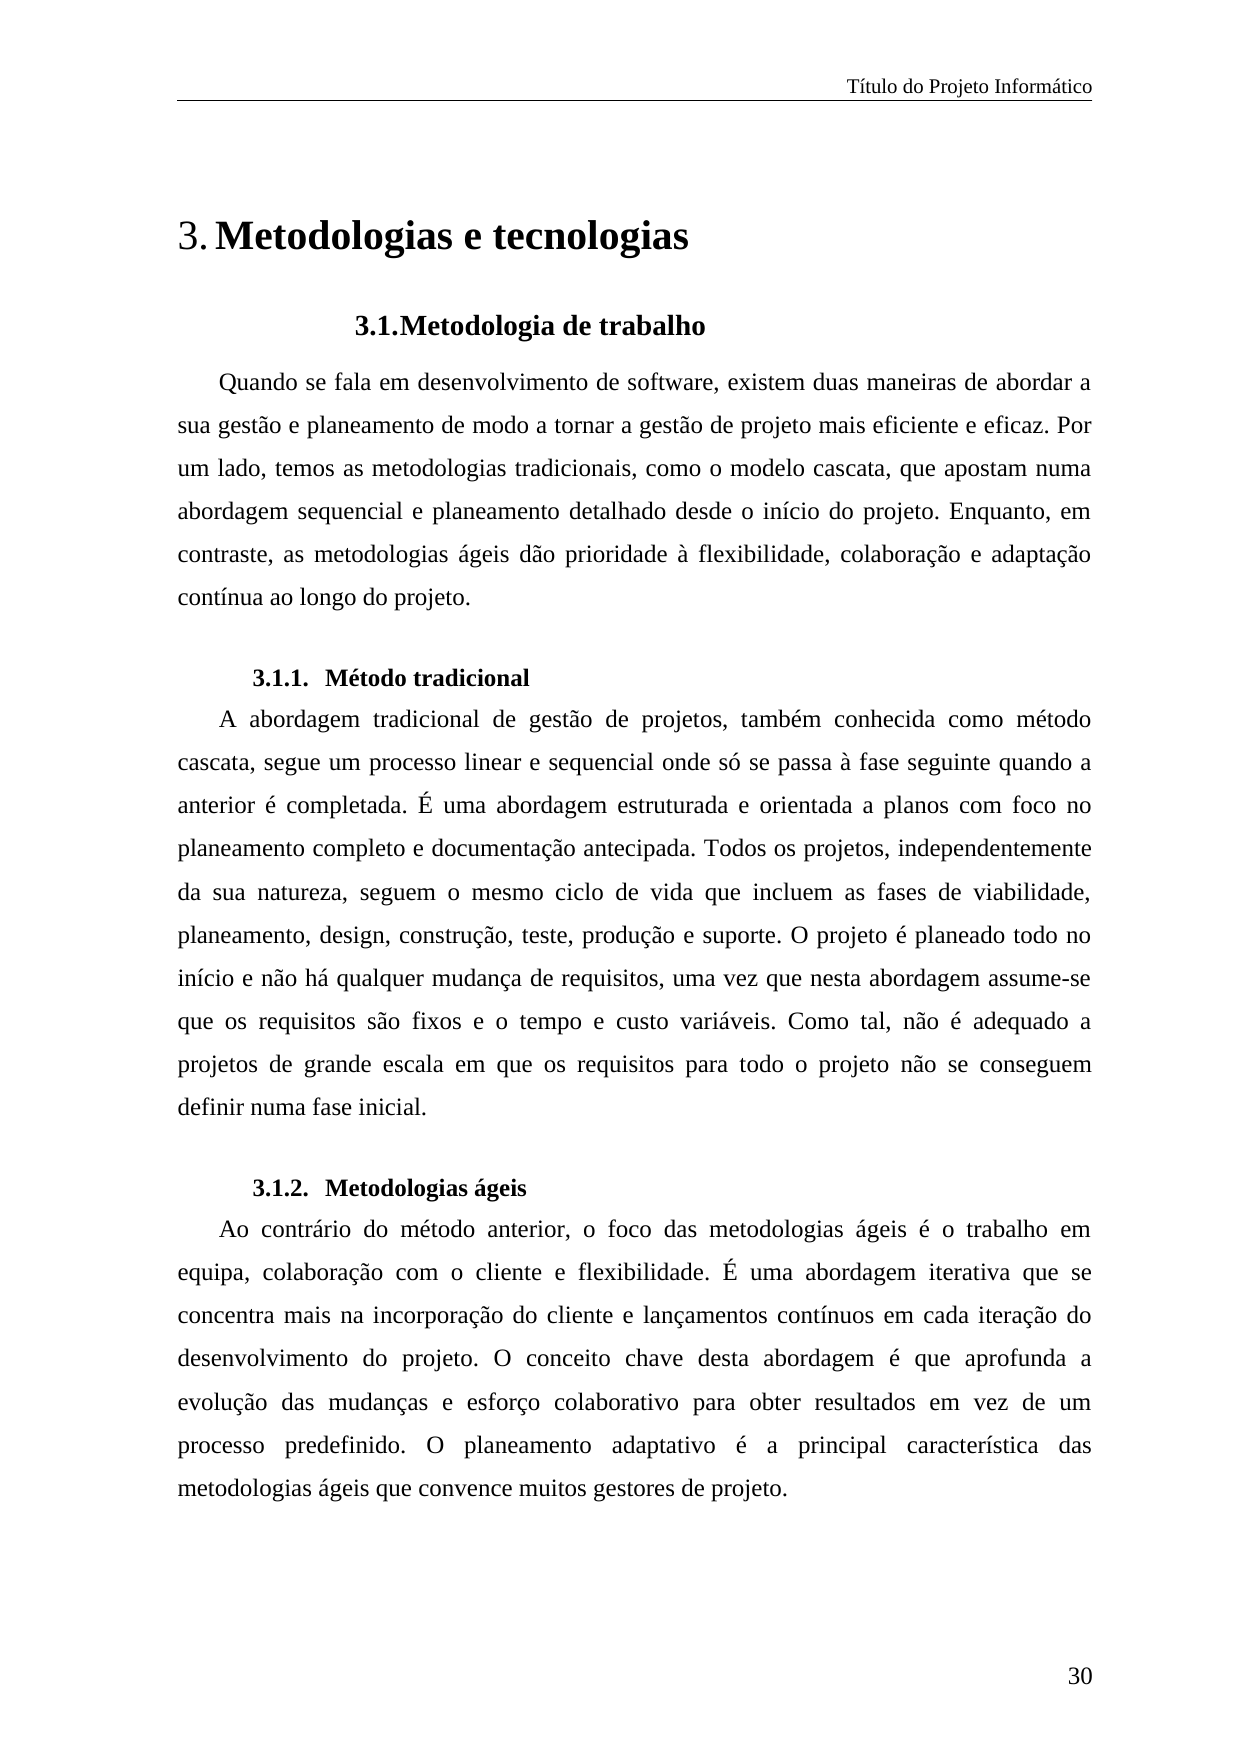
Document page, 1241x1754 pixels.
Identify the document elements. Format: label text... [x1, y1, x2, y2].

text Ao contrário do método anterior, o foco das metodologias ágeis é o trabalho em equipa, colaboração com o cliente e flexibilidade. É uma abordagem iterativa que se concentra mais na incorporação do cliente e lançamentos contínuos em cada iteração do desenvolvimento do projeto. O conceito chave desta abordagem é que aprofunda a evolução das mudanças e esforço colaborativo para obter resultados em vez de um processo predefinido. O planeamento adaptativo é a principal característica das metodologias ágeis que convence muitos gestores de projeto. [177, 1214, 1092, 1502]
subtitle Metodologias e tecnologias [177, 210, 1092, 258]
subtitle Metodologia de trabalho [354, 308, 1092, 342]
text Quando se fala em desenvolvimento de software, existem duas maneiras de abordar a sua gestão e planeamento de modo a tornar a gestão de projeto mais eficiente e eficaz. Por um lado, temos as metodologias tradicionais, como o modelo cascata, que apostam numa abordagem sequencial e planeamento detalhado desde o início do projeto. Enquanto, em contraste, as metodologias ágeis dão prioridade à flexibilidade, colaboração e adaptação contínua ao longo do projeto. [177, 367, 1092, 611]
subtitle Método tradicional [252, 663, 1092, 692]
text A abordagem tradicional de gestão de projetos, também conhecida como método cascata, segue um processo linear e sequencial onde só se passa à fase seguinte quando a anterior é completada. É uma abordagem estruturada e orientada a planos com foco no planeamento completo e documentação antecipada. Todos os projetos, independentemente da sua natureza, seguem o mesmo ciclo de vida que incluem as fases de viabilidade, planeamento, design, construção, teste, produção e suporte. O projeto é planeado todo no início e não há qualquer mudança de requisitos, uma vez que nesta abordagem assume-se que os requisitos são fixos e o tempo e custo variáveis. Como tal, não é adequado a projetos de grande escala em que os requisitos para todo o projeto não se conseguem definir numa fase inicial. [177, 704, 1092, 1121]
subtitle Metodologias ágeis [252, 1173, 1092, 1202]
